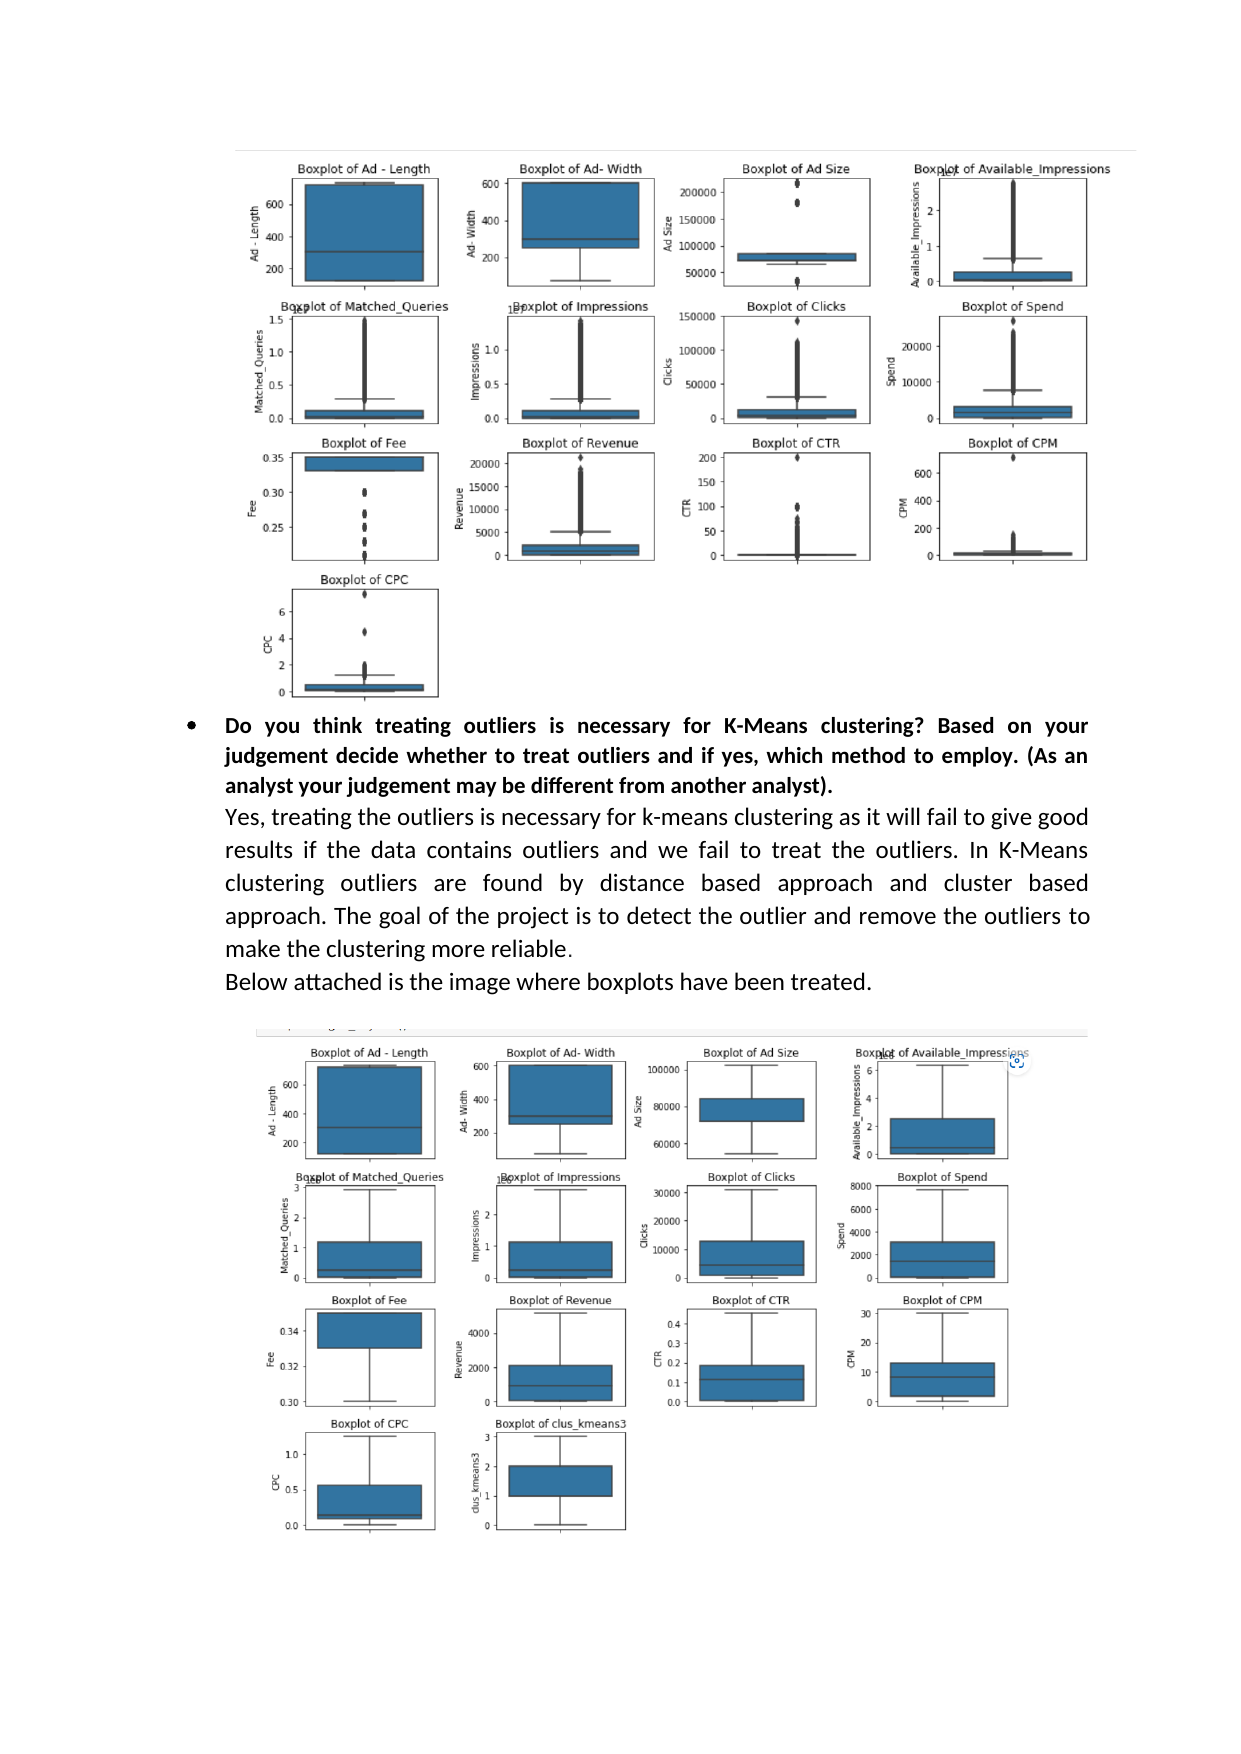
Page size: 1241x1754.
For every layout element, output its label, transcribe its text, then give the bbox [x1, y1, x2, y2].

list Do you think treating outliers is necessary for K-Means clustering? Based on your judgement decide whether to treat outliers and if yes, which method to employ. (As an analyst your judgement may be different from another analyst). [187, 711, 1090, 799]
picture [225, 1029, 1088, 1547]
picture [225, 150, 1137, 709]
list Yes, treating the outliers is necessary for k-means clustering as it will fail to give good results if the data contains outliers and we fail to treat the outliers. In K-Means clustering outliers are found by distance based approach and cluster based approach. The goal of the project is to detect the outlier and remove the outliers to make the clustering more reliable. [225, 802, 1090, 964]
list Below attached is the image where boxplots have been treated. [225, 966, 1090, 997]
